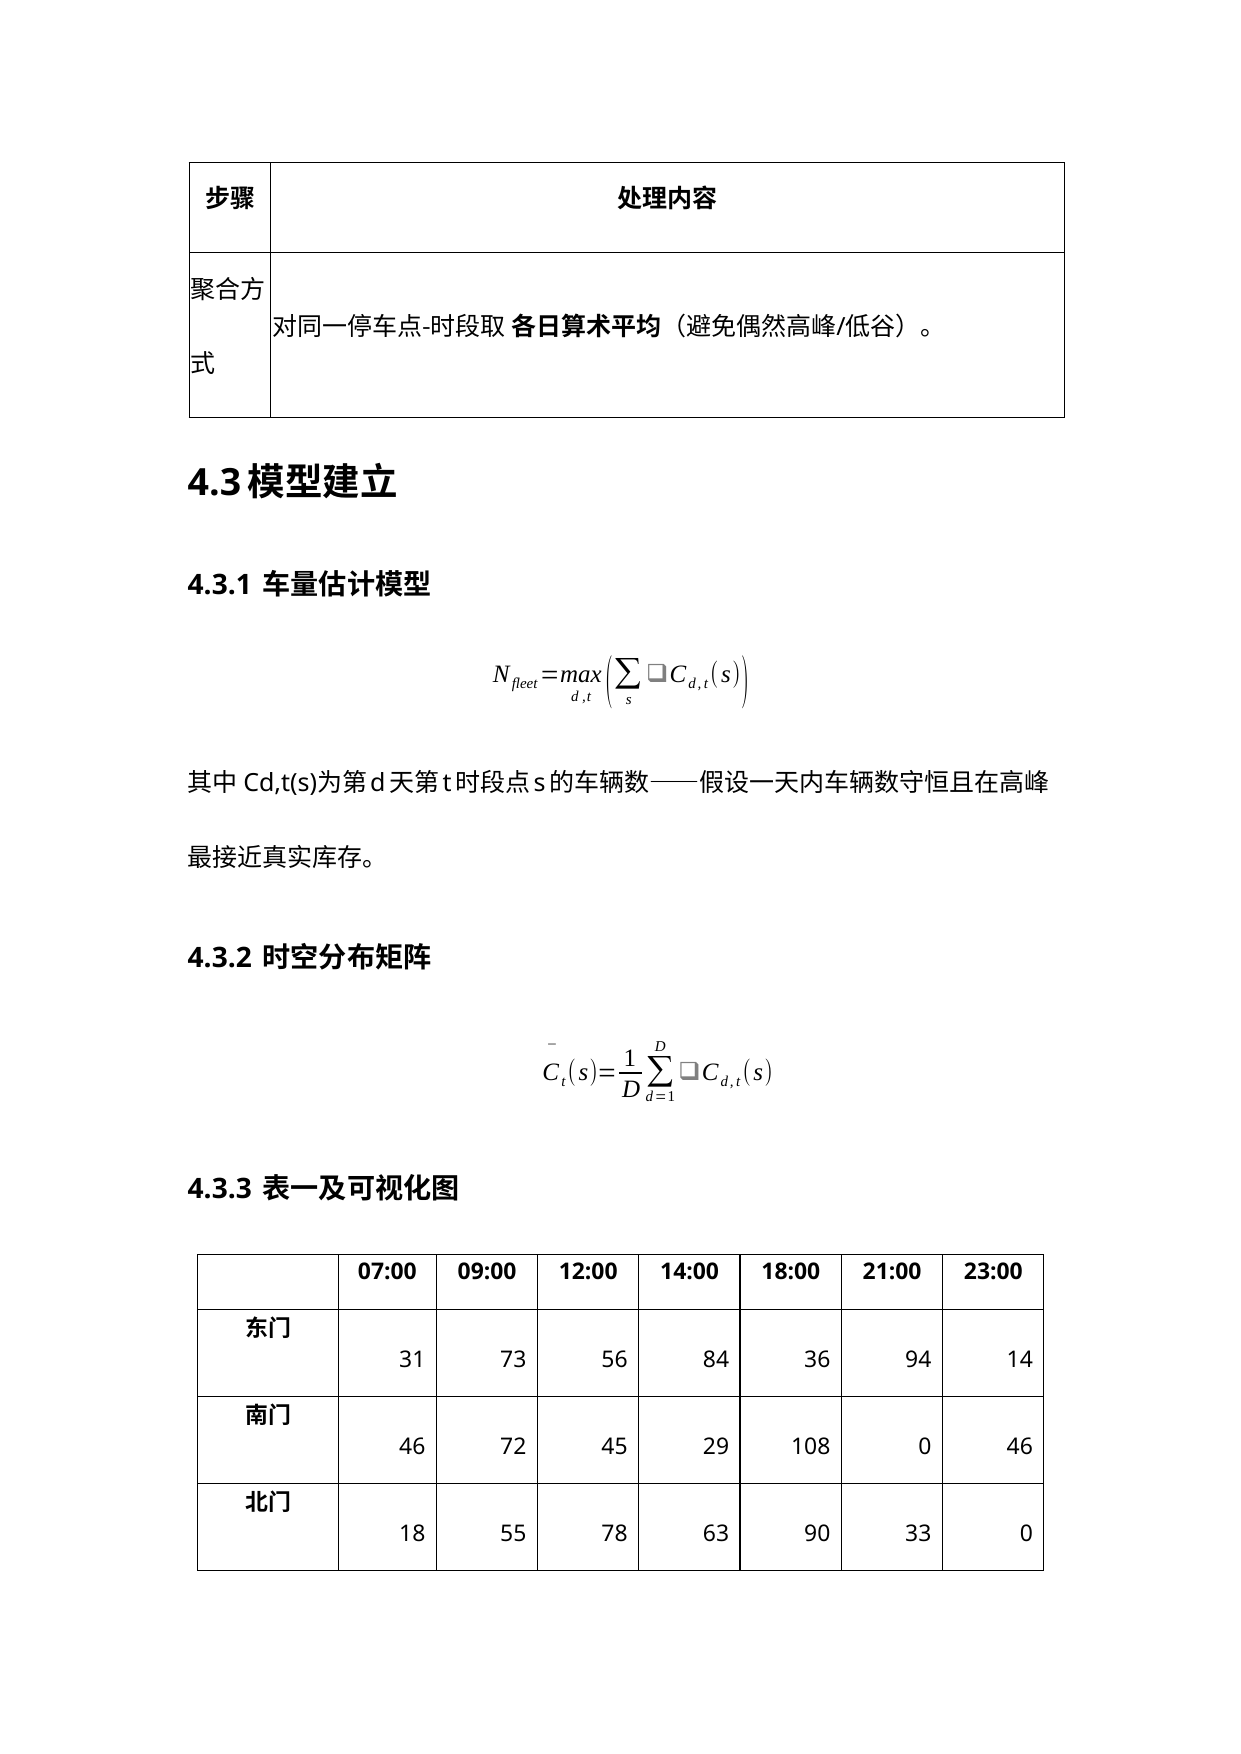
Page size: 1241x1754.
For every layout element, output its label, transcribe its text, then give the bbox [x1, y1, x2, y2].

table_cell 56 [538, 1310, 638, 1396]
table_header 14:00 [639, 1255, 739, 1308]
subtitle 时空分布矩阵 [187, 922, 1053, 987]
table_header 21:00 [842, 1255, 942, 1308]
table_cell 45 [538, 1397, 638, 1482]
table_cell 36 [741, 1310, 841, 1396]
table_cell 33 [842, 1484, 942, 1569]
table_cell 84 [639, 1310, 739, 1396]
table_cell 63 [639, 1484, 739, 1569]
table_cell 90 [741, 1484, 841, 1569]
table_cell 31 [339, 1310, 436, 1396]
table_cell 46 [943, 1397, 1043, 1482]
table_header 18:00 [741, 1255, 841, 1308]
table_cell 0 [842, 1397, 942, 1482]
table_cell 南门 [198, 1397, 338, 1482]
table_cell 78 [538, 1484, 638, 1569]
subtitle 表一及可视化图 [187, 1154, 1053, 1219]
table_cell 对同一停车点-时段取 各日算术平均（避免偶然高峰/低谷）。 [271, 253, 1064, 417]
table_cell 94 [842, 1310, 942, 1396]
table_cell 0 [943, 1484, 1043, 1569]
table_header [198, 1255, 338, 1308]
text 其中 Cd,t(s)为第 d 天第 t 时段点 s 的车辆数——假设一天内车辆数守恒且在高峰最接近真实库存。 [187, 748, 1053, 888]
table_cell 73 [437, 1310, 537, 1396]
subtitle 车量估计模型 [187, 549, 1053, 614]
table_cell 72 [437, 1397, 537, 1482]
table_header 12:00 [538, 1255, 638, 1308]
table_cell 东门 [198, 1310, 338, 1396]
table_cell 108 [741, 1397, 841, 1482]
table_header 处理内容 [271, 163, 1064, 252]
table_cell 46 [339, 1397, 436, 1482]
table_cell 聚合方式 [190, 253, 270, 417]
table_header 23:00 [943, 1255, 1043, 1308]
table_header 步骤 [190, 163, 270, 252]
table_cell 北门 [198, 1484, 338, 1569]
subtitle 模型建立 [187, 447, 1053, 512]
table_cell 14 [943, 1310, 1043, 1396]
table_cell 55 [437, 1484, 537, 1569]
table_cell 18 [339, 1484, 436, 1569]
table_cell 29 [639, 1397, 739, 1482]
table_header 09:00 [437, 1255, 537, 1308]
table_header 07:00 [339, 1255, 436, 1308]
